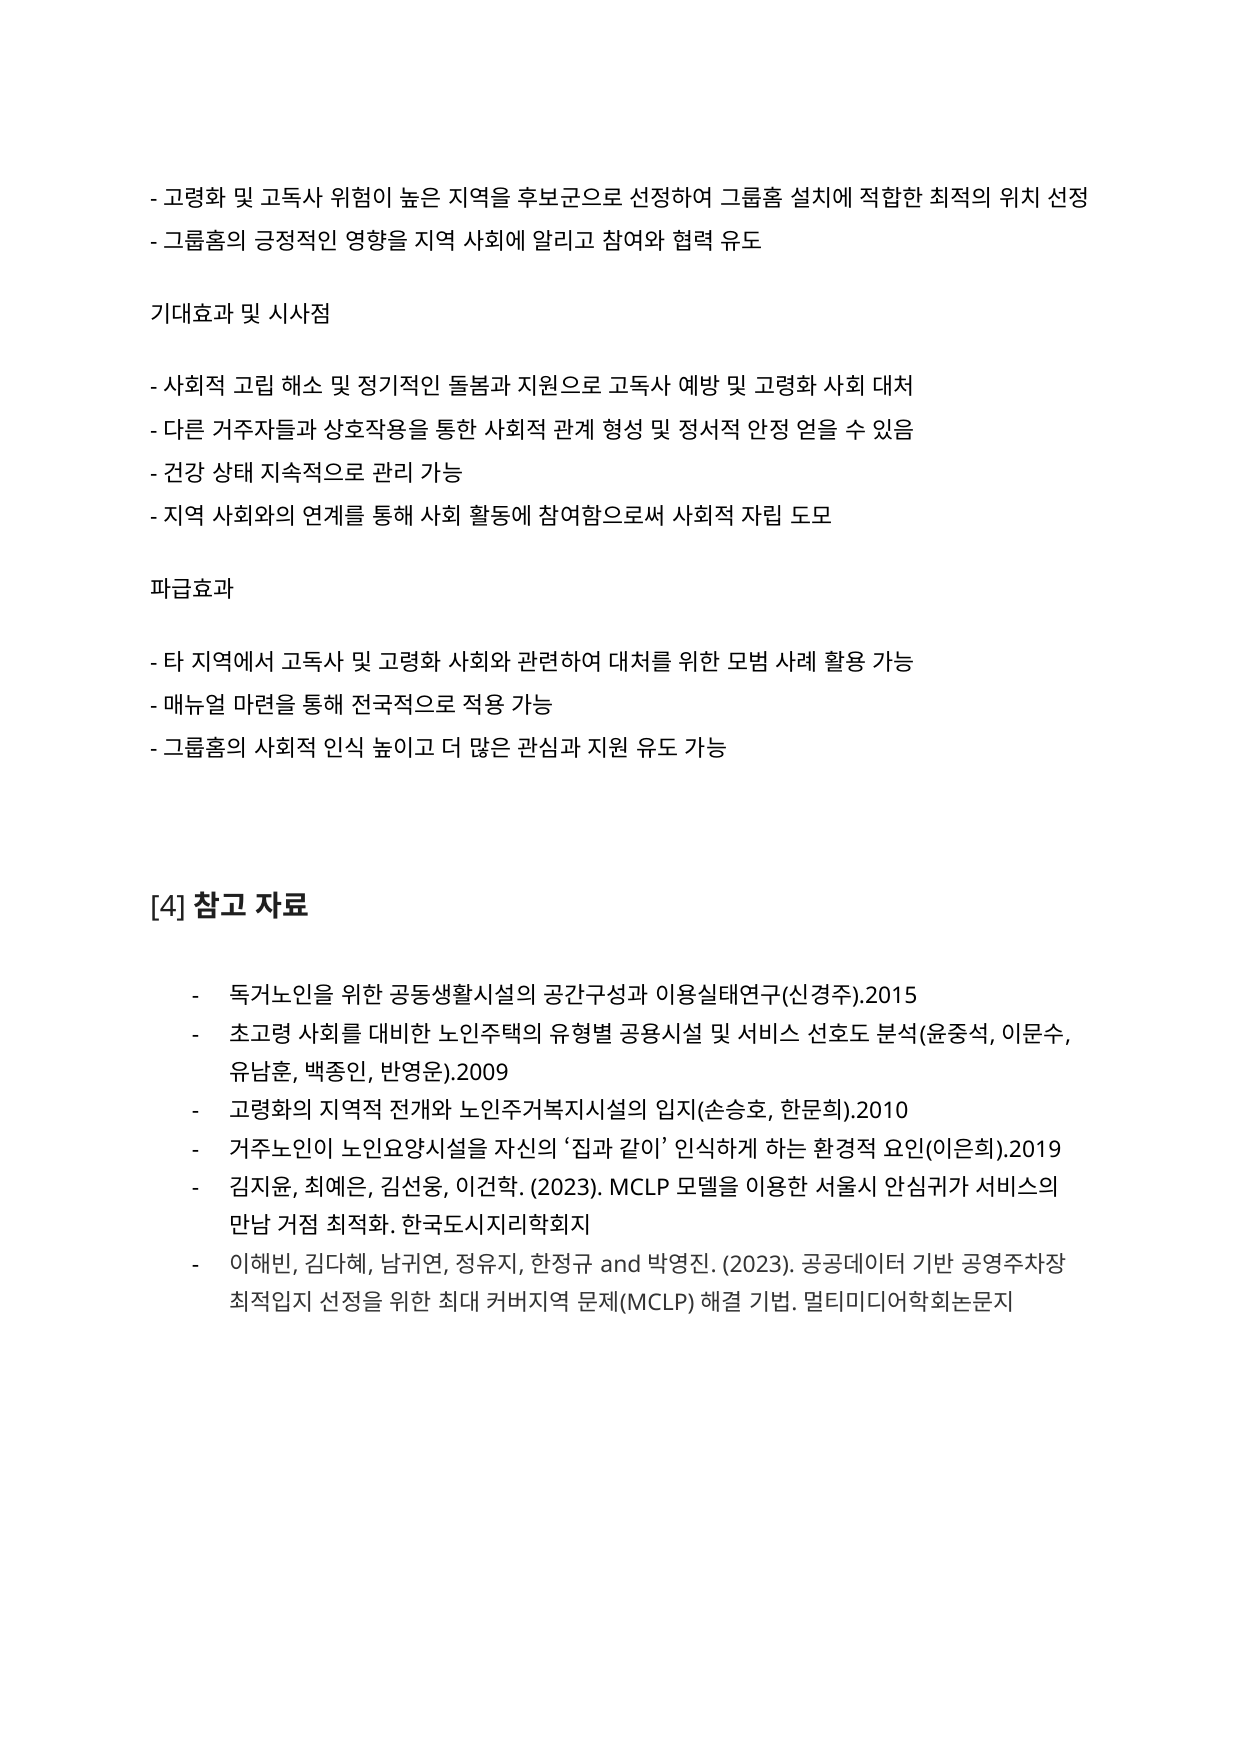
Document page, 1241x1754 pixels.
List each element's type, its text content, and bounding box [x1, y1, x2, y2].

text - 그룹홈의 사회적 인식 높이고 더 많은 관심과 지원 유도 가능 [150, 730, 1090, 764]
text - 그룹홈의 긍정적인 영향을 지역 사회에 알리고 참여와 협력 유도 [150, 223, 1090, 256]
text - 타 지역에서 고독사 및 고령화 사회와 관련하여 대처를 위한 모범 사례 활용 가능 [150, 644, 1090, 677]
text - 지역 사회와의 연계를 통해 사회 활동에 참여함으로써 사회적 자립 도모 [150, 498, 1090, 532]
text [4] 참고 자료 [150, 809, 1090, 925]
list 김지윤, 최예은, 김선웅, 이건학. (2023). MCLP 모델을 이용한 서울시 안심귀가 서비스의 만남 거점 최적화. 한국도시지리학회지 [192, 1169, 1090, 1241]
text 기대효과 및 시사점 [150, 296, 1090, 329]
list 거주노인이 노인요양시설을 자신의 ‘집과 같이’ 인식하게 하는 환경적 요인(이은희).2019 [192, 1131, 1090, 1164]
list 독거노인을 위한 공동생활시설의 공간구성과 이용실태연구(신경주).2015 [192, 977, 1090, 1011]
text - 고령화 및 고독사 위험이 높은 지역을 후보군으로 선정하여 그룹홈 설치에 적합한 최적의 위치 선정 [150, 179, 1090, 213]
list 초고령 사회를 대비한 노인주택의 유형별 공용시설 및 서비스 선호도 분석(윤중석, 이문수, 유남훈, 백종인, 반영운).2009 [192, 1016, 1090, 1087]
text 파급효과 [150, 571, 1090, 604]
list 이해빈, 김다혜, 남귀연, 정유지, 한정규 and 박영진. (2023). 공공데이터 기반 공영주차장 최적입지 선정을 위한 최대 커버지역 문제(MCLP) 해결 기법. 멀티미디어학회논문지 [192, 1246, 1090, 1317]
text - 건강 상태 지속적으로 관리 가능 [150, 455, 1090, 488]
text - 다른 거주자들과 상호작용을 통한 사회적 관계 형성 및 정서적 안정 얻을 수 있음 [150, 412, 1090, 445]
text - 매뉴얼 마련을 통해 전국적으로 적용 가능 [150, 687, 1090, 720]
list 고령화의 지역적 전개와 노인주거복지시설의 입지(손승호, 한문희).2010 [192, 1092, 1090, 1126]
text - 사회적 고립 해소 및 정기적인 돌봄과 지원으로 고독사 예방 및 고령화 사회 대처 [150, 368, 1090, 402]
